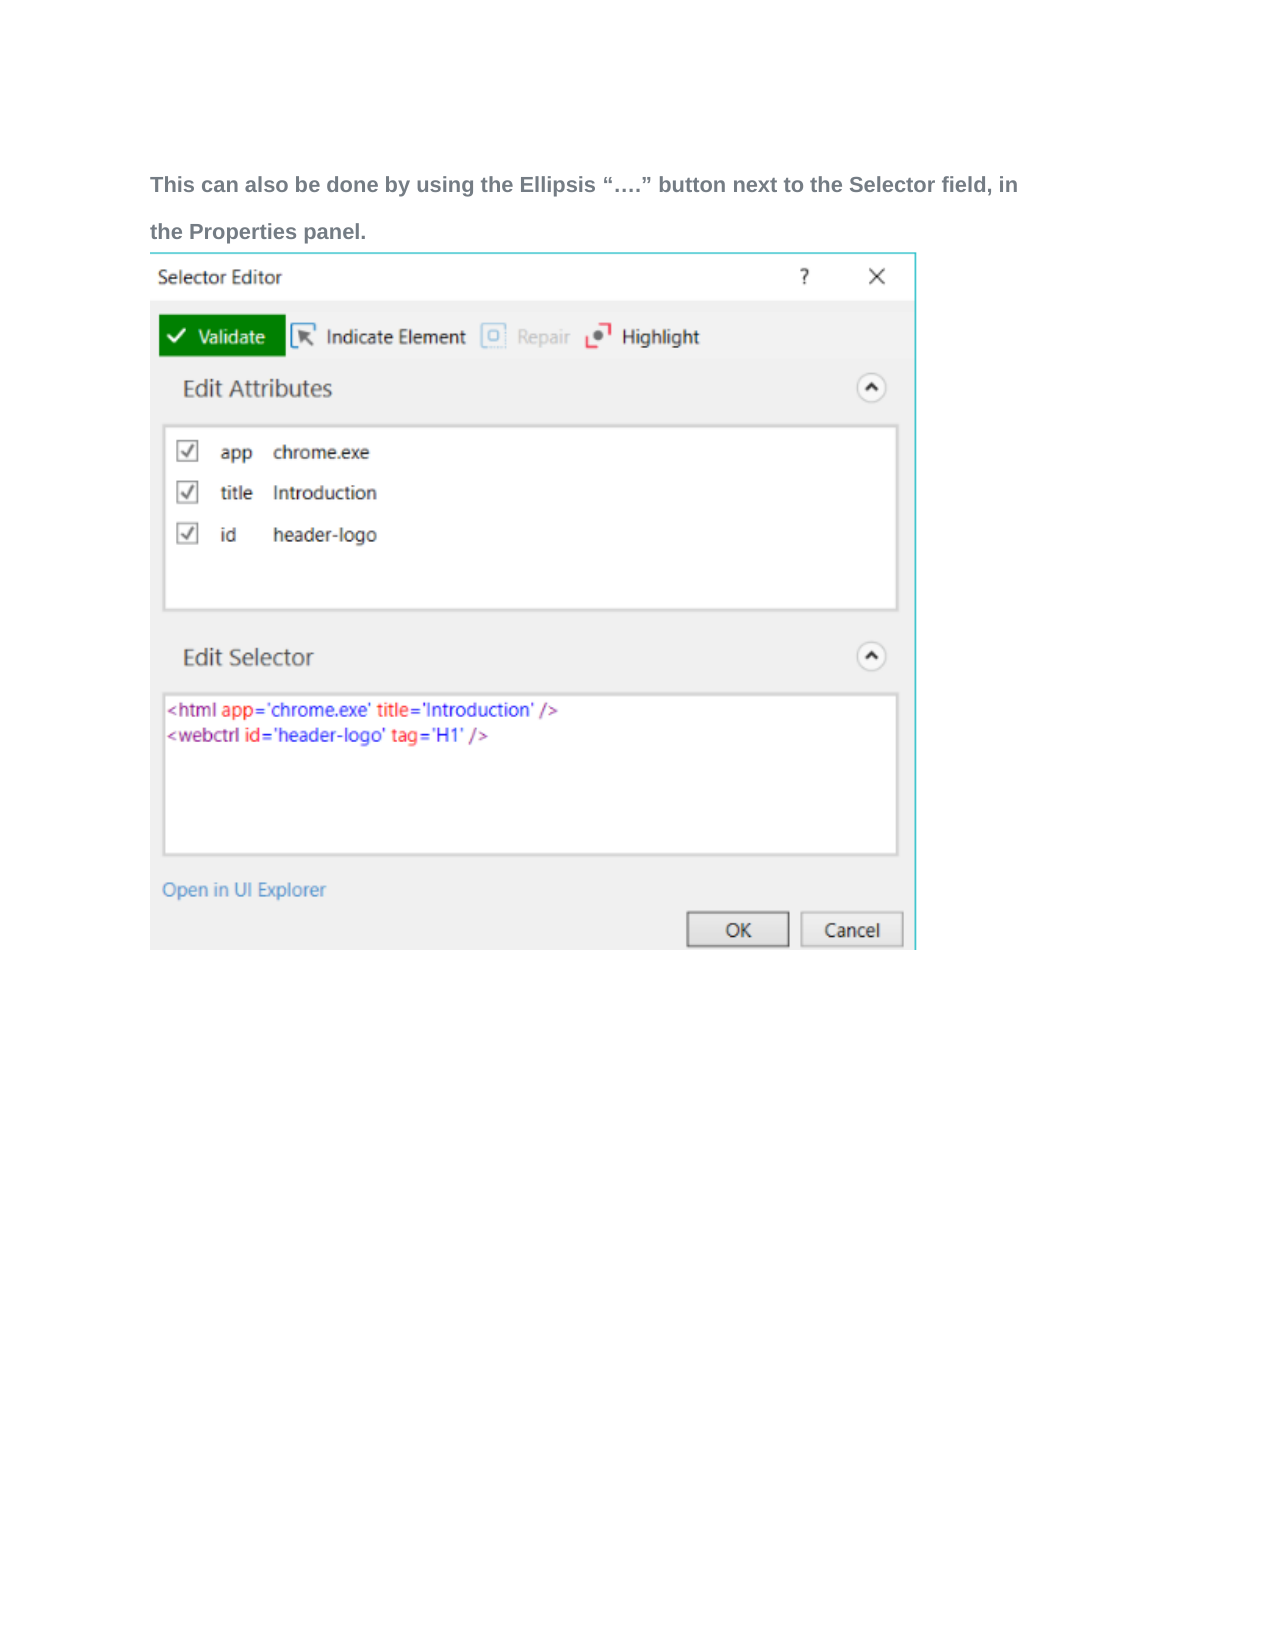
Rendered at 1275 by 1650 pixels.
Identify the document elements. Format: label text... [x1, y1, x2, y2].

picture [150, 251, 918, 950]
subtitle This can also be done by using the Ellipsis “….” button next to the Selector field, in the Properties panel. [150, 150, 1125, 244]
